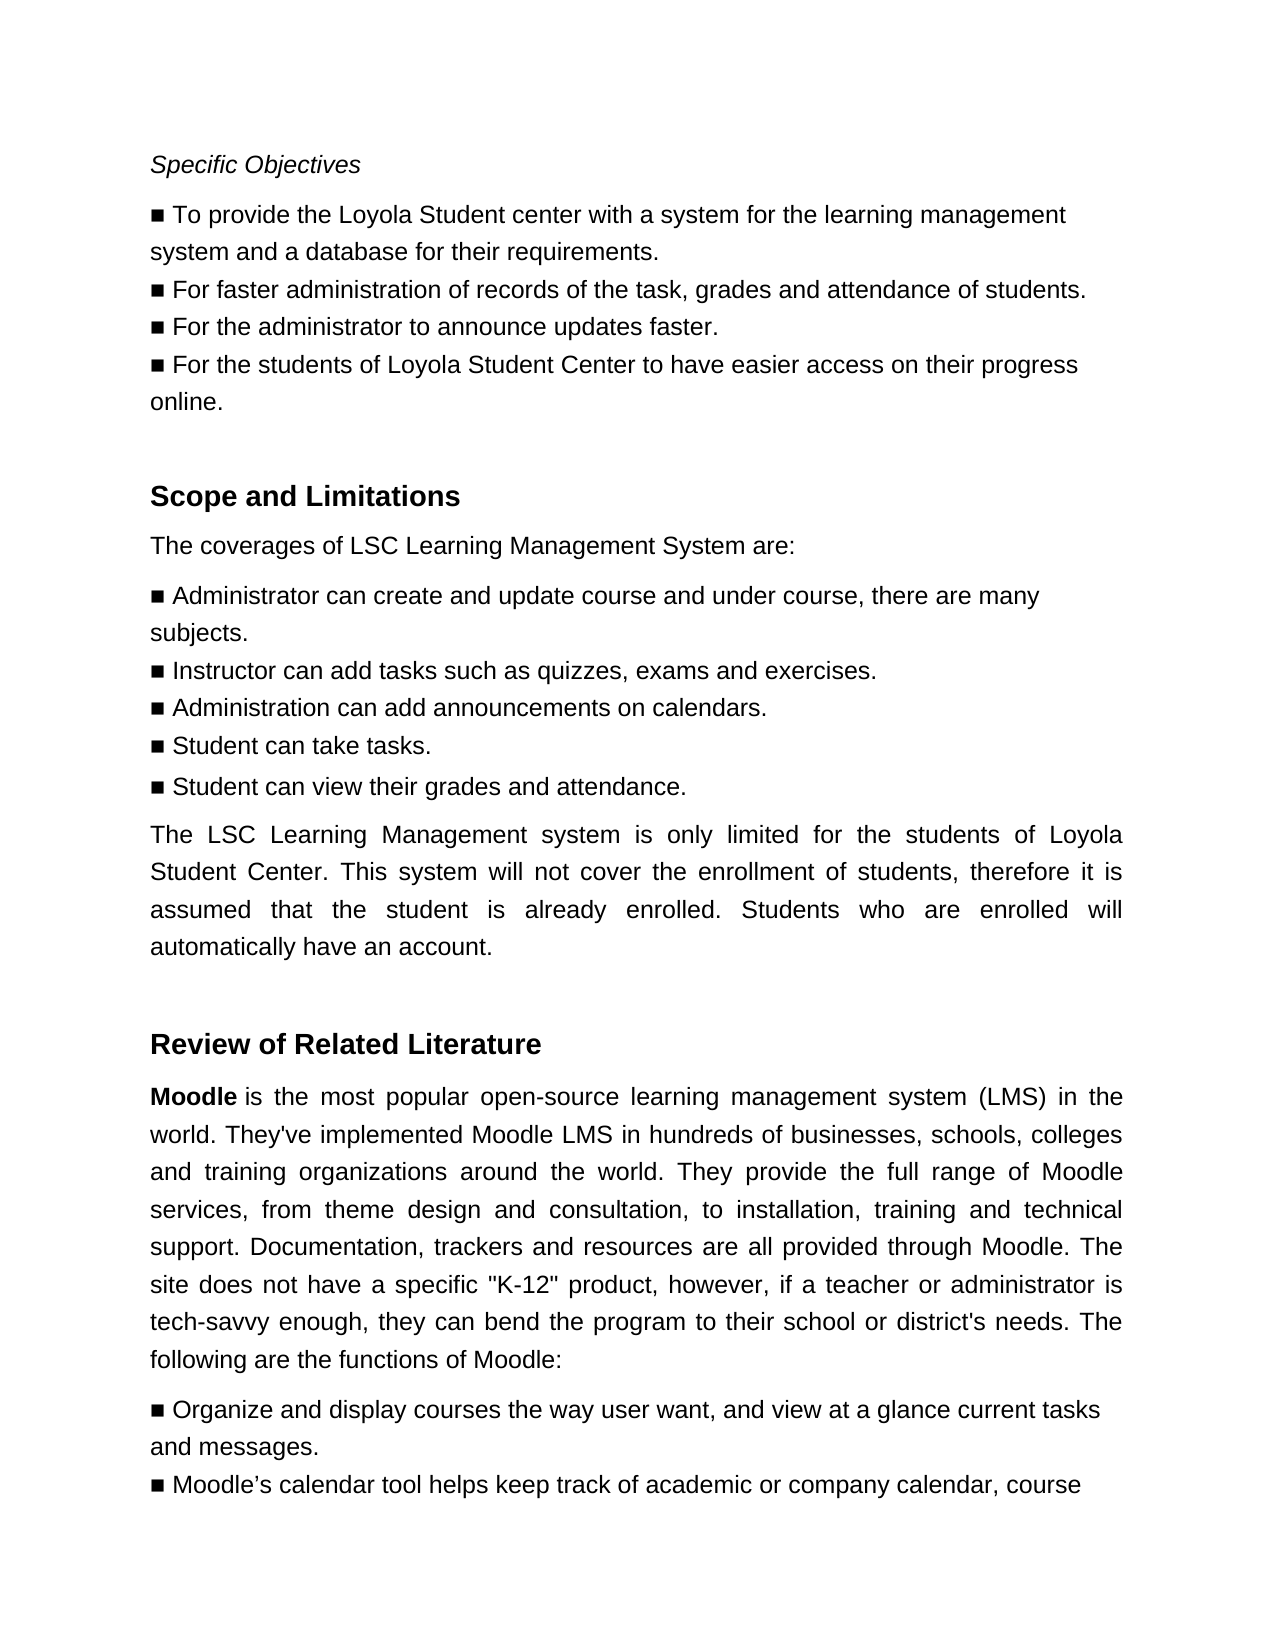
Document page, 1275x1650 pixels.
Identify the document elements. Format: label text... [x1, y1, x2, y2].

text The LSC Learning Management system is only limited for the students of Loyola Student Center. This system will not cover the enrollment of students, therefore it is assumed that the student is already enrolled. Students who are enrolled will automatically have an account. [150, 811, 1125, 961]
text ■ Student can view their grades and attendance. [150, 772, 1125, 801]
text Moodle is the most popular open-source learning management system (LMS) in the world. They've implemented Moodle LMS in hundreds of businesses, schools, colleges and training organizations around the world. They provide the full range of Moodle services, from theme design and consultation, to installation, training and technical support. Documentation, trackers and resources are all provided through Moodle. The site does not have a specific "K-12" product, however, if a teacher or administrator is tech-savvy enough, they can bend the program to their school or district's needs. The following are the functions of Moodle: [150, 1073, 1125, 1373]
text Review of Related Literature [150, 1023, 1125, 1061]
subtitle Specific Objectives [150, 150, 1125, 179]
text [150, 1386, 1125, 1498]
subtitle Scope and Limitations [150, 478, 1125, 512]
text ■ Administrator can create and update course and under course, there are many subjects. ■ Instructor can add tasks such as quizzes, exams and exercises. ■ Administration can add announcements on calendars. ■ Student can take tasks. [150, 572, 1125, 759]
text ■ To provide the Loyola Student center with a system for the learning management system and a database for their requirements. ■ For faster administration of records of the task, grades and attendance of students. ■ For the administrator to announce updates faster. ■ For the students of Loyola Student Center to have easier access on their progress online. [150, 191, 1125, 416]
text The coverages of LSC Learning Management System are: [150, 522, 1125, 559]
